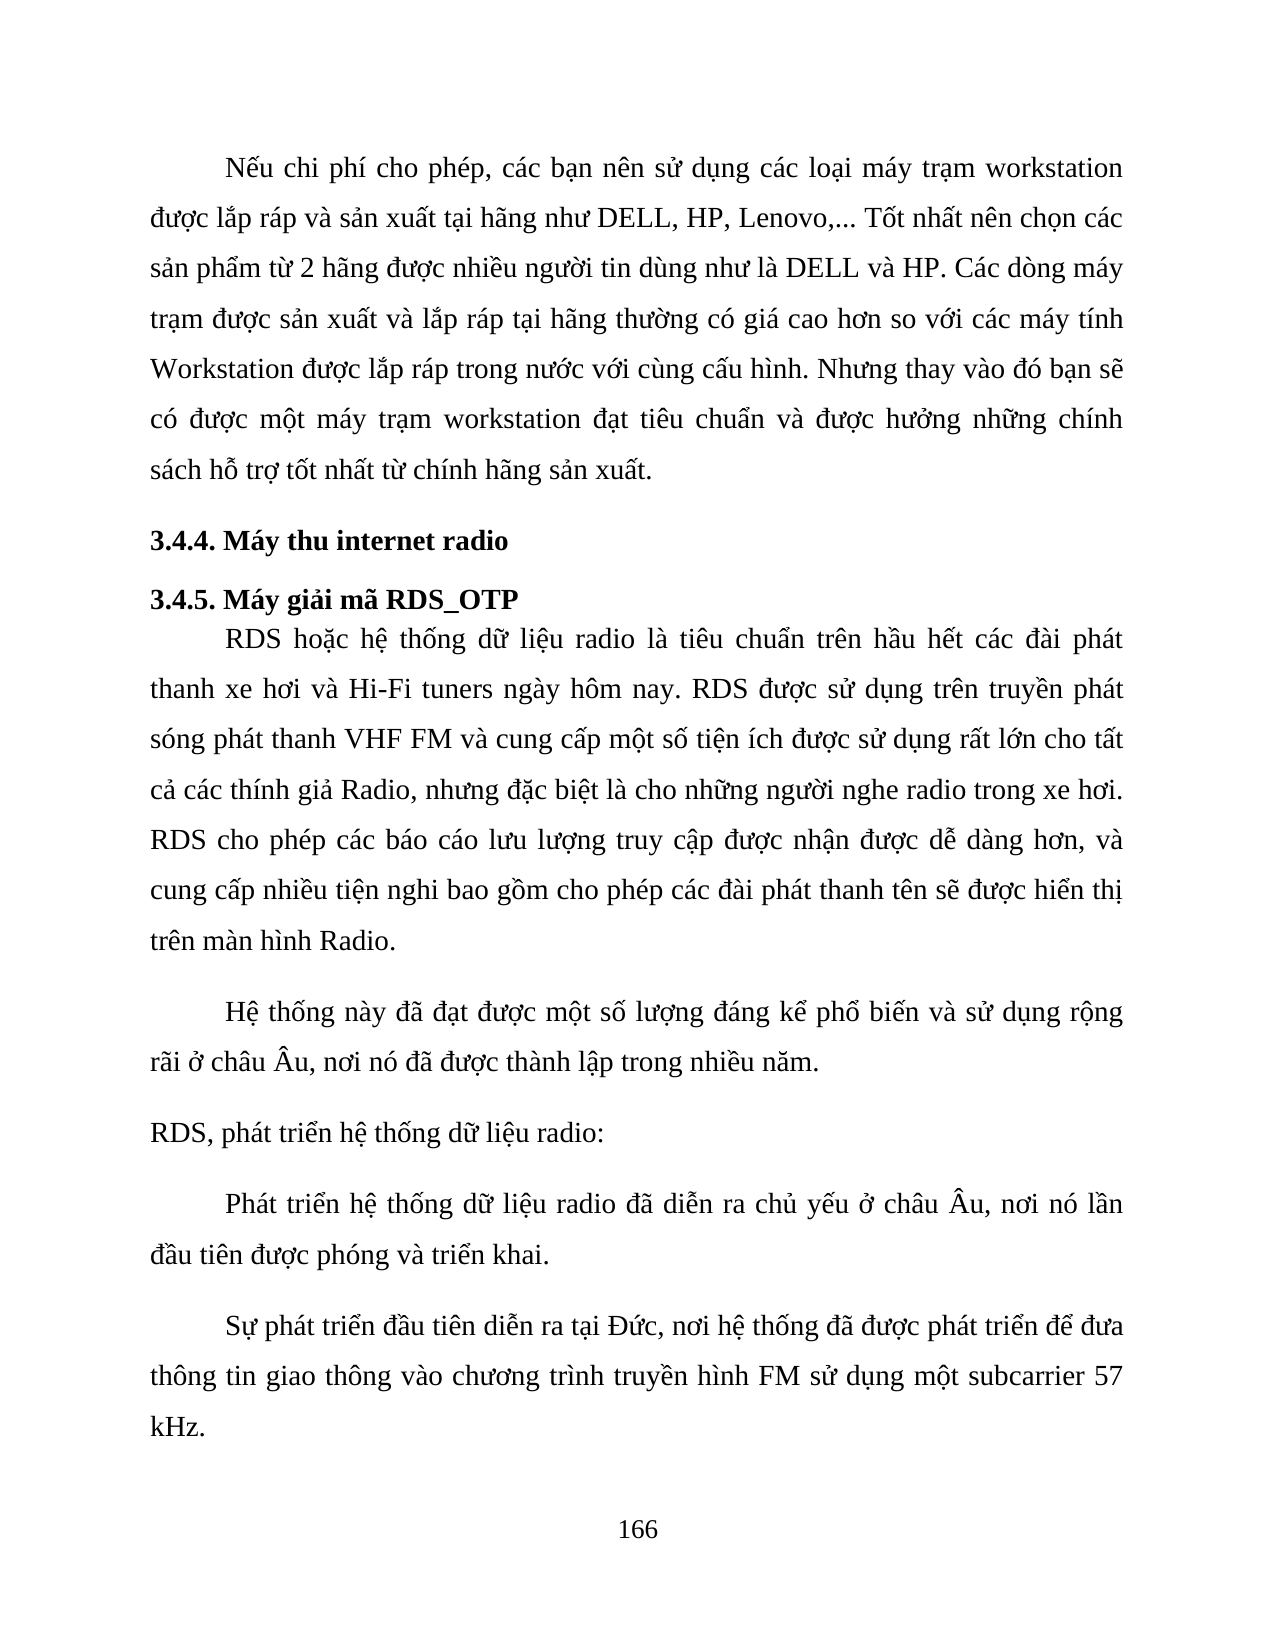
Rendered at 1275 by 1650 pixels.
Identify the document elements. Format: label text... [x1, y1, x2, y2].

subtitle 3.4.4. Máy thu internet radio [150, 523, 1125, 557]
text Sự phát triển đầu tiên diễn ra tại Đức, nơi hệ thống đã được phát triển để đưa thông tin giao thông vào chương trình truyền hình FM sử dụng một subcarrier 57 kHz. [150, 1308, 1125, 1442]
subtitle 3.4.5. Máy giải mã RDS_OTP [150, 582, 1125, 616]
text Nếu chi phí cho phép, các bạn nên sử dụng các loại máy trạm workstation được lắp ráp và sản xuất tại hãng như DELL, HP, Lenovo,... Tốt nhất nên chọn các sản phẩm từ 2 hãng được nhiều người tin dùng như là DELL và HP. Các dòng máy trạm được sản xuất và lắp ráp tại hãng thường có giá cao hơn so với các máy tính Workstation được lắp ráp trong nước với cùng cấu hình. Nhưng thay vào đó bạn sẽ có được một máy trạm workstation đạt tiêu chuẩn và được hưởng những chính sách hỗ trợ tốt nhất từ chính hãng sản xuất. [150, 150, 1125, 485]
text Phát triển hệ thống dữ liệu radio đã diễn ra chủ yếu ở châu Âu, nơi nó lần đầu tiên được phóng và triển khai. [150, 1187, 1125, 1270]
text RDS, phát triển hệ thống dữ liệu radio: [150, 1115, 1125, 1149]
text Hệ thống này đã đạt được một số lượng đáng kể phổ biến và sử dụng rộng rãi ở châu Âu, nơi nó đã được thành lập trong nhiều năm. [150, 994, 1125, 1078]
text RDS hoặc hệ thống dữ liệu radio là tiêu chuẩn trên hầu hết các đài phát thanh xe hơi và Hi-Fi tuners ngày hôm nay. RDS được sử dụng trên truyền phát sóng phát thanh VHF FM và cung cấp một số tiện ích được sử dụng rất lớn cho tất cả các thính giả Radio, nhưng đặc biệt là cho những người nghe radio trong xe hơi. RDS cho phép các báo cáo lưu lượng truy cập được nhận được dễ dàng hơn, và cung cấp nhiều tiện nghi bao gồm cho phép các đài phát thanh tên sẽ được hiển thị trên màn hình Radio. [150, 621, 1125, 956]
